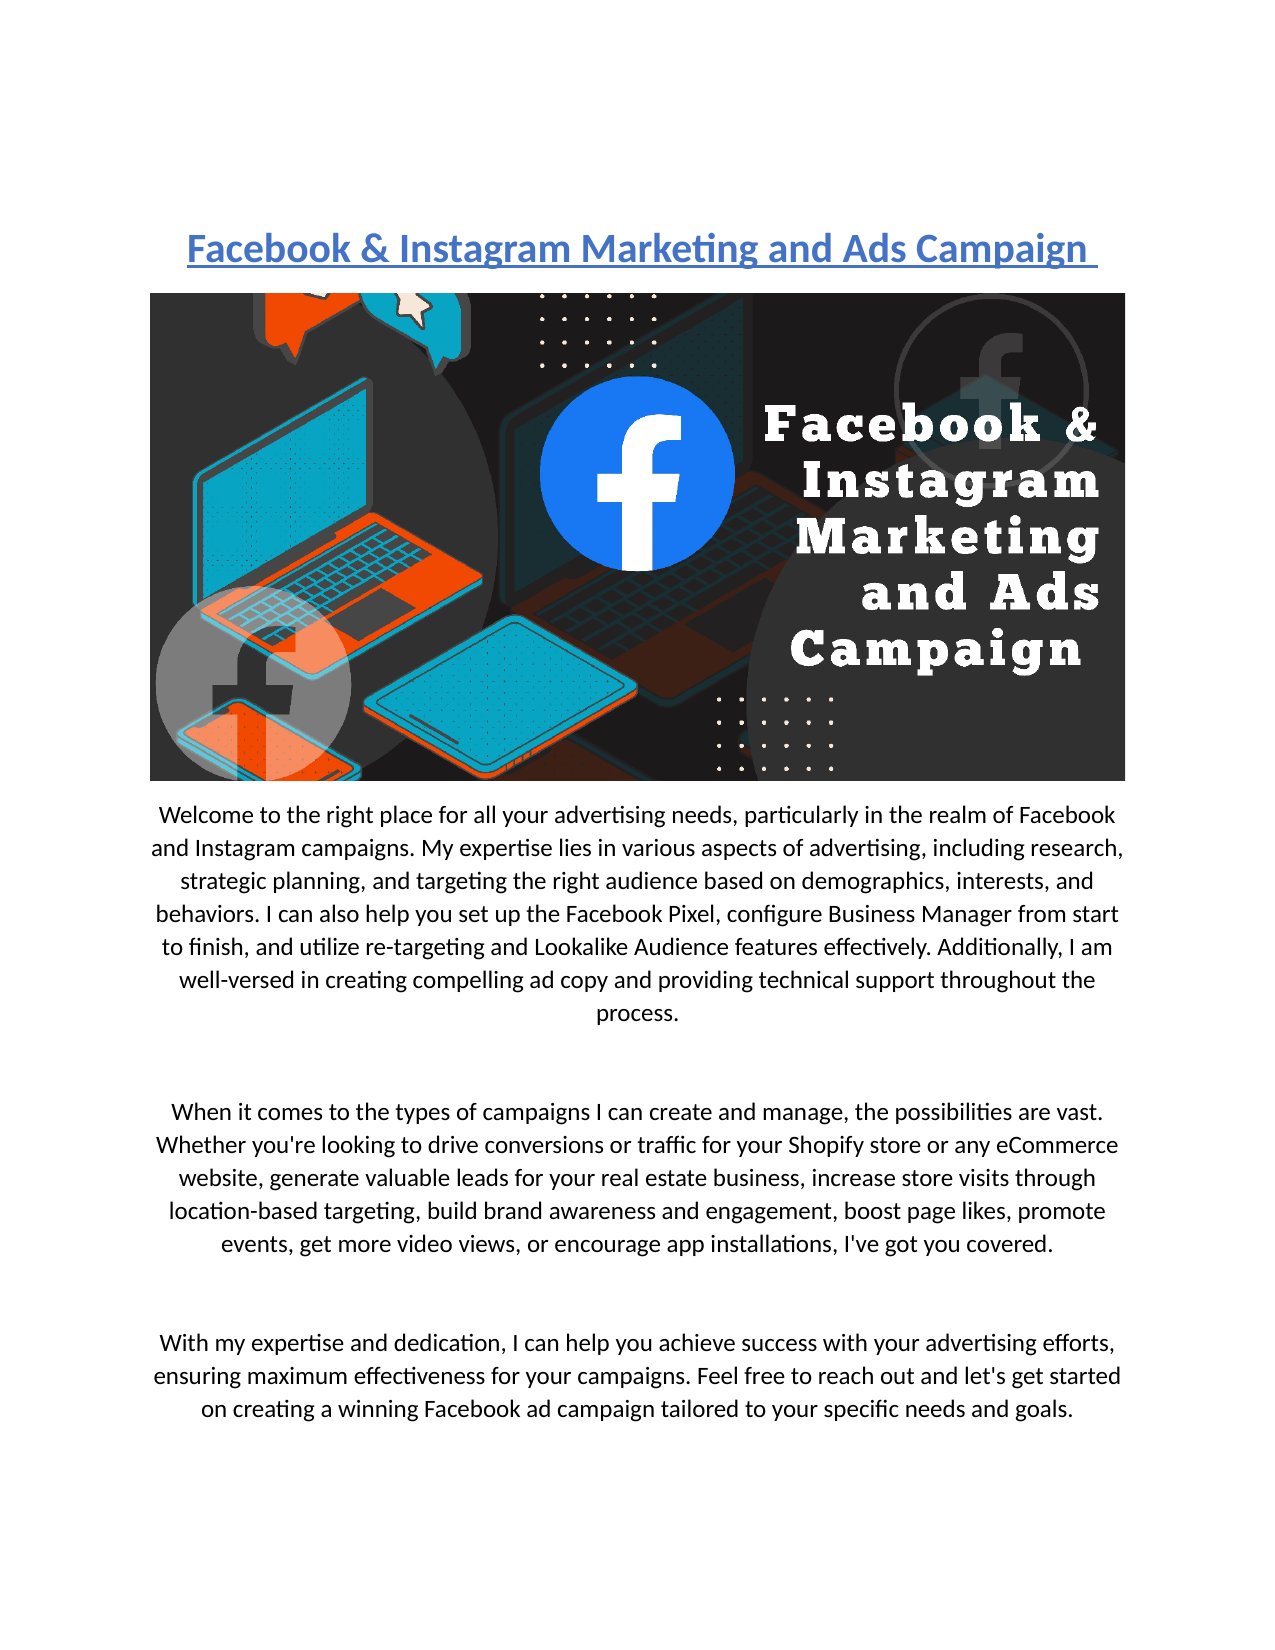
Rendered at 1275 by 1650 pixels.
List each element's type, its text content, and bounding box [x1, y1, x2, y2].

text Facebook & Instagram Marketing and Ads Campaign [150, 222, 1125, 272]
text With my expertise and dedication, I can help you achieve success with your advertising efforts, ensuring maximum effectiveness for your campaigns. Feel free to reach out and let's get started on creating a winning Facebook ad campaign tailored to your specific needs and goals. [150, 1327, 1125, 1423]
text Welcome to the right place for all your advertising needs, particularly in the realm of Facebook and Instagram campaigns. My expertise lies in various aspects of advertising, including research, strategic planning, and targeting the right audience based on demographics, interests, and behaviors. I can also help you set up the Facebook Pixel, configure Business Manager from start to finish, and utilize re-targeting and Lookalike Audience features effectively. Additionally, I am well-versed in creating compelling ad copy and providing technical support throughout the process. [150, 799, 1125, 1027]
text When it comes to the types of campaigns I can create and manage, the possibilities are vast. Whether you're looking to drive conversions or traffic for your Shopify store or any eCommerce website, generate valuable leads for your real estate business, increase store visits through location-based targeting, build brand awareness and engagement, boost page likes, promote events, get more video views, or encourage app installations, I've got you covered. [150, 1096, 1125, 1258]
picture [150, 293, 1125, 781]
